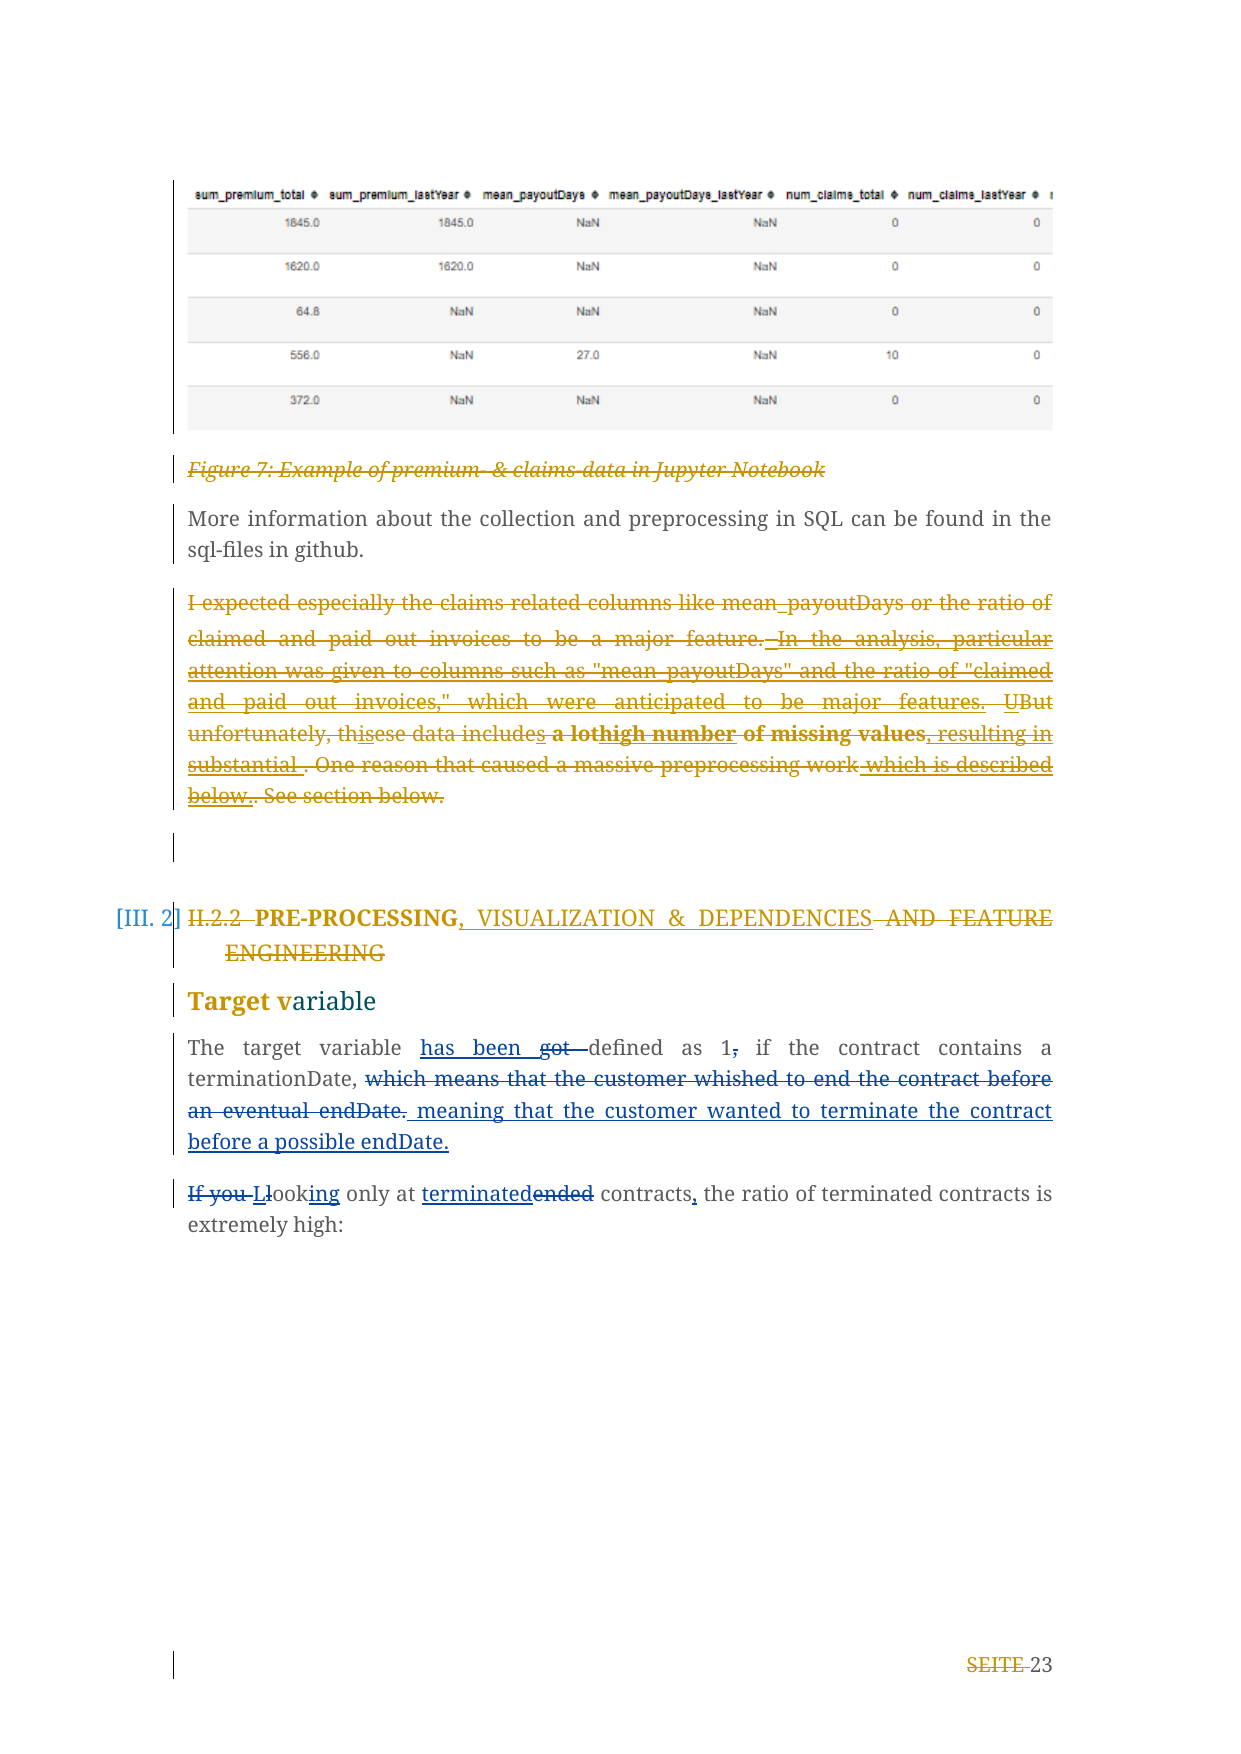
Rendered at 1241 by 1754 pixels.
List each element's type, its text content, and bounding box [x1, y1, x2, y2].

subtitle Target variable [187, 983, 1053, 1017]
text ook only at contracts the ratio of terminated contracts is extremely high: [187, 1179, 1053, 1239]
text The target variable defined as 1 if the contract contains a terminationDate, [187, 1033, 1053, 1155]
subtitle Pre-processing [187, 902, 1053, 968]
picture [187, 180, 1053, 435]
